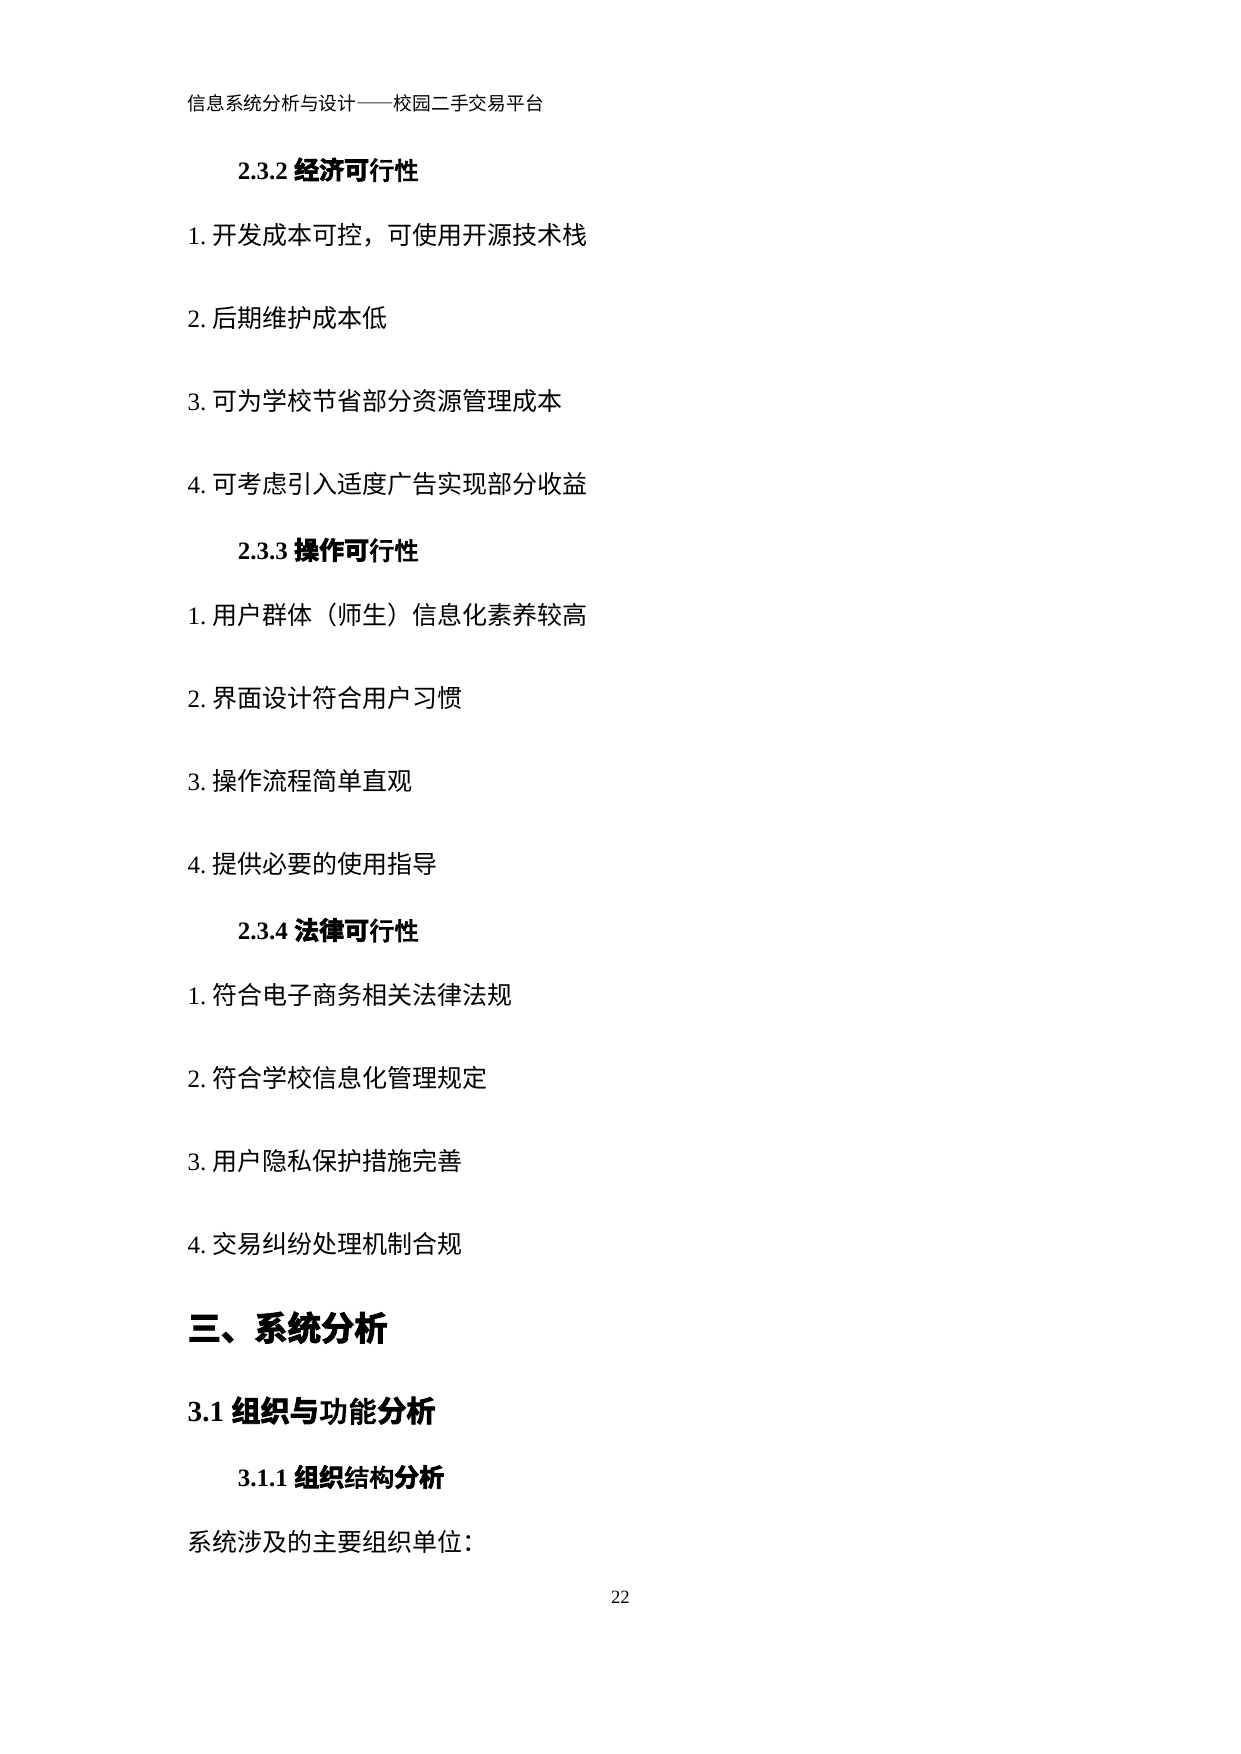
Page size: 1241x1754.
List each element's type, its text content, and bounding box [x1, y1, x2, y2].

text 系统涉及的主要组织单位： [187, 1508, 1053, 1573]
text 4. 交易纠纷处理机制合规 [187, 1211, 1053, 1276]
subtitle 2.3.4 法律可行性 [187, 913, 1053, 946]
text 1. 符合电子商务相关法律法规 [187, 961, 1053, 1026]
text 2. 符合学校信息化管理规定 [187, 1044, 1053, 1109]
text 4. 可考虑引入适度广告实现部分收益 [187, 450, 1053, 515]
subtitle 2.3.3 操作可行性 [187, 533, 1053, 566]
text 1. 开发成本可控，可使用开源技术栈 [187, 201, 1053, 266]
subtitle 三、系统分析 [187, 1294, 1028, 1359]
subtitle 3.1.1 组织结构分析 [187, 1460, 1053, 1493]
text 3. 操作流程简单直观 [187, 747, 1053, 812]
subtitle 3.1 组织与功能分析 [187, 1378, 1053, 1443]
text 1. 用户群体（师生）信息化素养较高 [187, 581, 1053, 646]
subtitle 2.3.2 经济可行性 [187, 153, 1053, 186]
text 3. 可为学校节省部分资源管理成本 [187, 367, 1053, 432]
text 3. 用户隐私保护措施完善 [187, 1127, 1053, 1192]
text 2. 后期维护成本低 [187, 284, 1053, 349]
text 2. 界面设计符合用户习惯 [187, 664, 1053, 729]
text 4. 提供必要的使用指导 [187, 830, 1053, 895]
